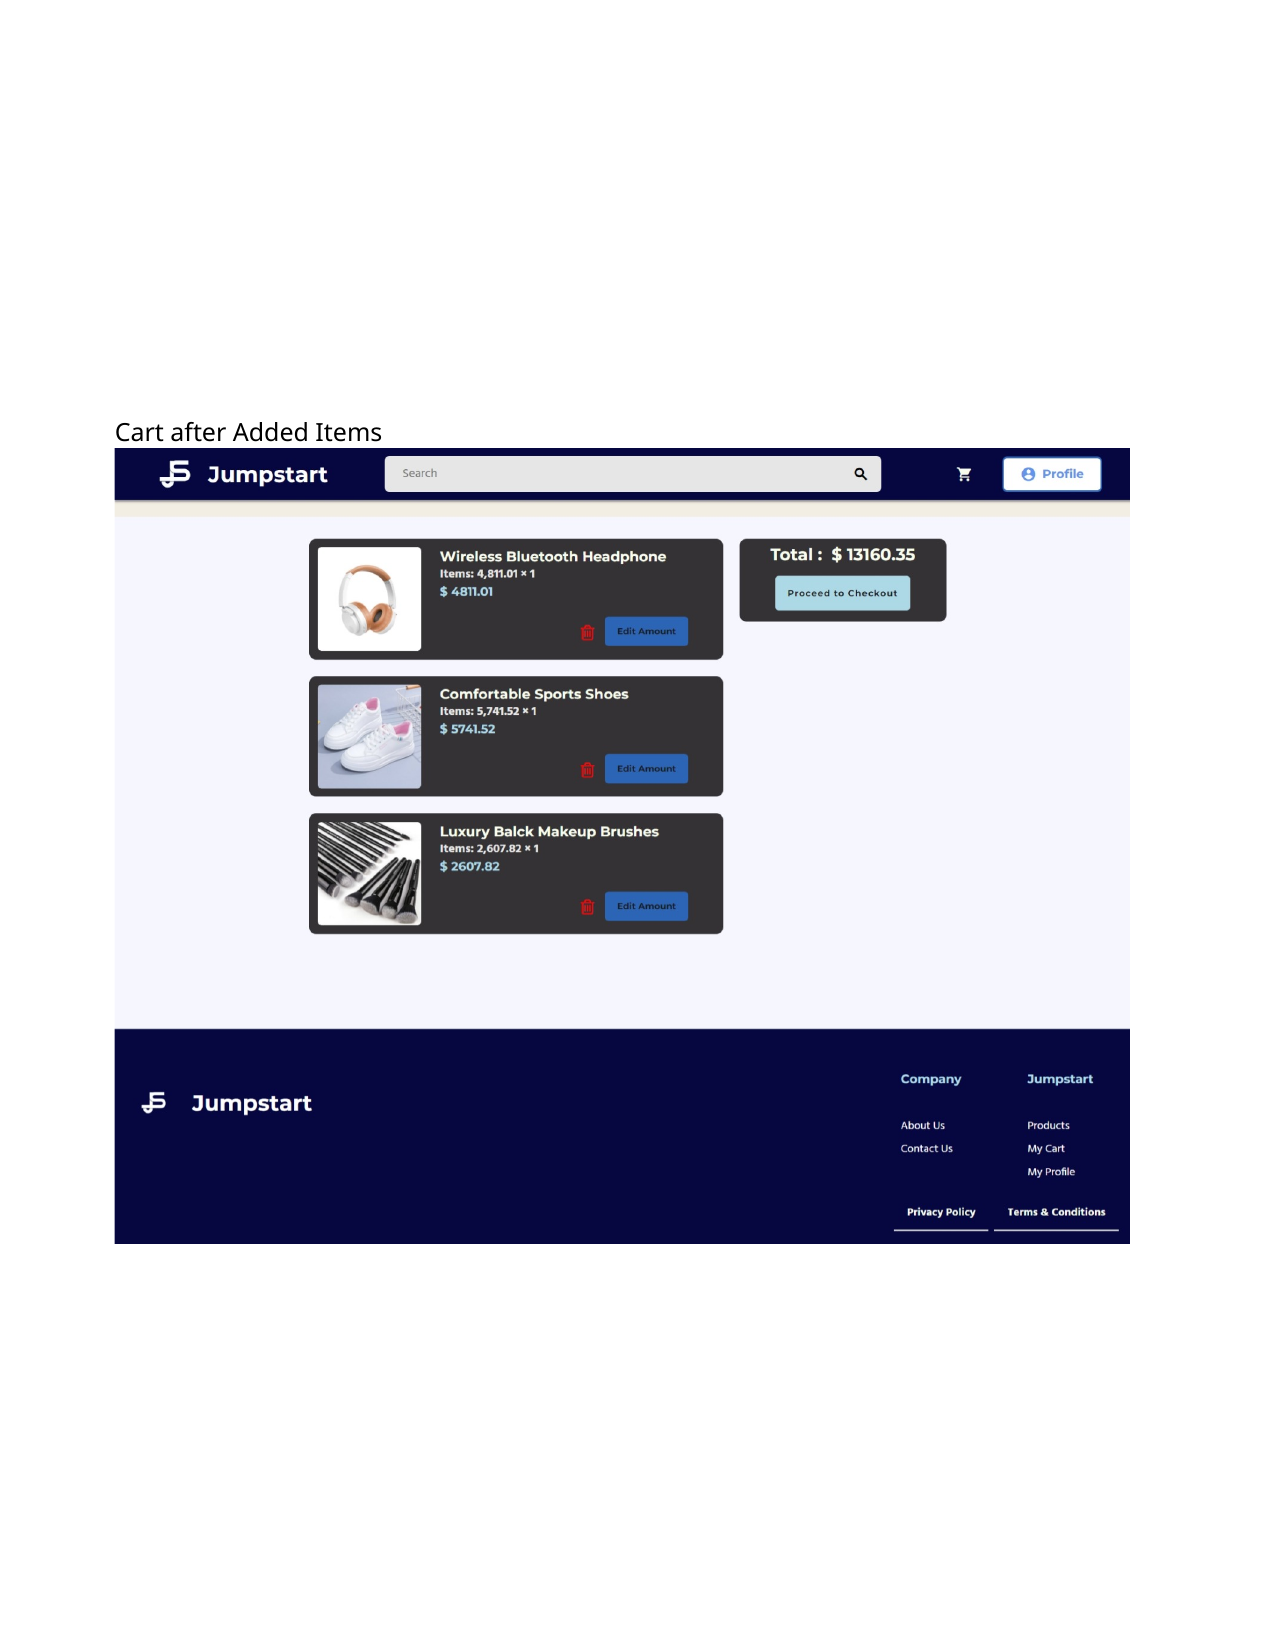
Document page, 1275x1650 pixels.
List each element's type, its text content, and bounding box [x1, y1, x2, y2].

text Cart after Added Items [114, 414, 1198, 448]
picture [114, 448, 1130, 1244]
